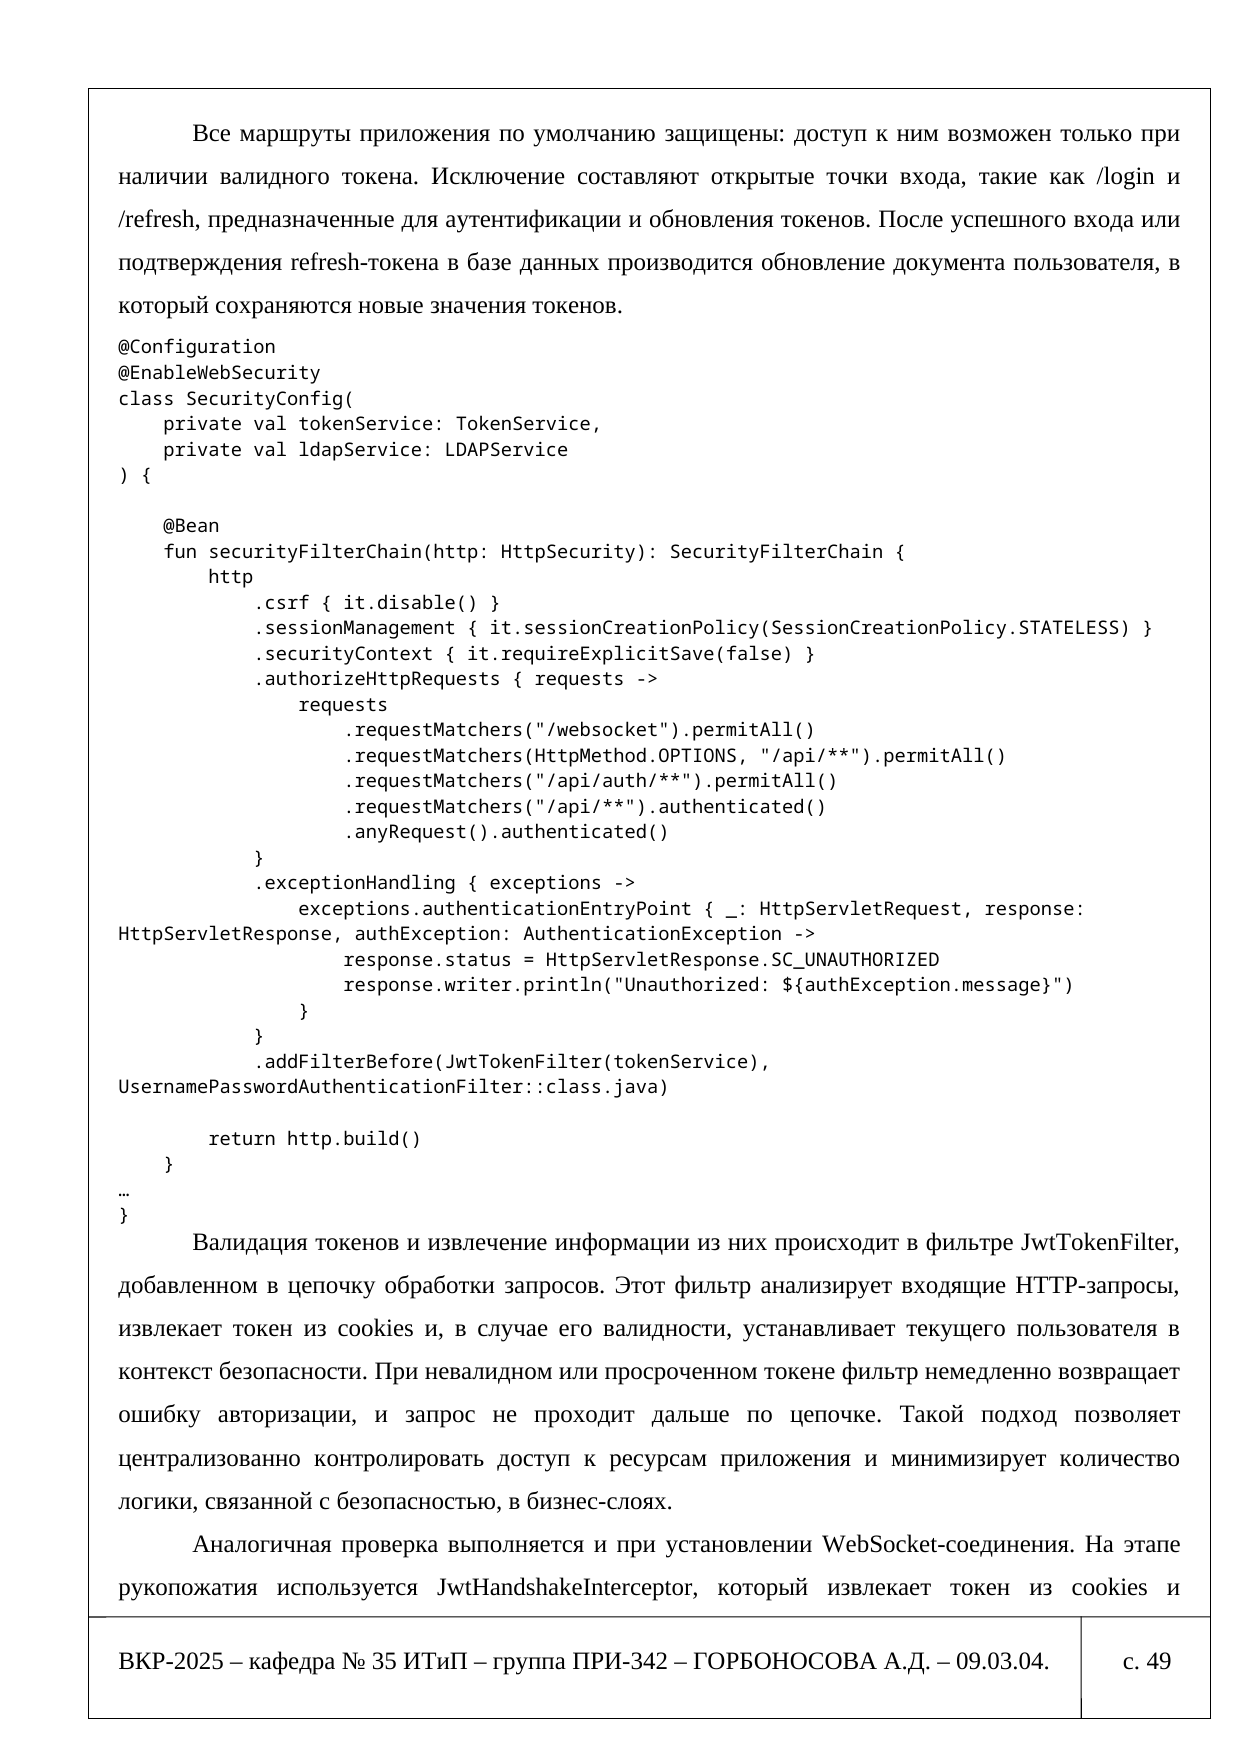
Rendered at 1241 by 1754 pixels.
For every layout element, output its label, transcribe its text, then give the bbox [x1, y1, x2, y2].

text Все маршруты приложения по умолчанию защищены: доступ к ним возможен только при наличии валидного токена. Исключение составляют открытые точки входа, такие как /login и /refresh, предназначенные для аутентификации и обновления токенов. После успешного входа или подтверждения refresh-токена в базе данных производится обновление документа пользователя, в который сохраняются новые значения токенов. [118, 118, 1181, 319]
text @Configuration @EnableWebSecurity class SecurityConfig( private val tokenService: TokenService, private val ldapService: LDAPService ) { @Bean fun securityFilterChain(http: HttpSecurity): SecurityFilterChain { http .csrf { it.disable() } .sessionManagement { it.sessionCreationPolicy(SessionCreationPolicy.STATELESS) } .securityContext { it.requireExplicitSave(false) } .authorizeHttpRequests { requests -> requests .requestMatchers("/websocket").permitAll() .requestMatchers(HttpMethod.OPTIONS, "/api/**").permitAll() .requestMatchers("/api/auth/**").permitAll() .requestMatchers("/api/**").authenticated() .anyRequest().authenticated() } .exceptionHandling { exceptions -> exceptions.authenticationEntryPoint { _: HttpServletRequest, response: HttpServletResponse, authException: AuthenticationException -> response.status = HttpServletResponse.SC_UNAUTHORIZED response.writer.println("Unauthorized: ${authException.message}") } } .addFilterBefore(JwtTokenFilter(tokenService), UsernamePasswordAuthenticationFilter::class.java) return http.build() } [118, 334, 1181, 1176]
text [118, 1529, 1181, 1601]
text Валидация токенов и извлечение информации из них происходит в фильтре JwtTokenFilter, добавленном в цепочку обработки запросов. Этот фильтр анализирует входящие HTTP-запросы, извлекает токен из cookies и, в случае его валидности, устанавливает текущего пользователя в контекст безопасности. При невалидном или просроченном токене фильтр немедленно возвращает ошибку авторизации, и запрос не проходит дальше по цепочке. Такой подход позволяет централизованно контролировать доступ к ресурсам приложения и минимизирует количество логики, связанной с безопасностью, в бизнес-слоях. [118, 1227, 1181, 1514]
text } [118, 1201, 1181, 1227]
text … [118, 1176, 1181, 1201]
